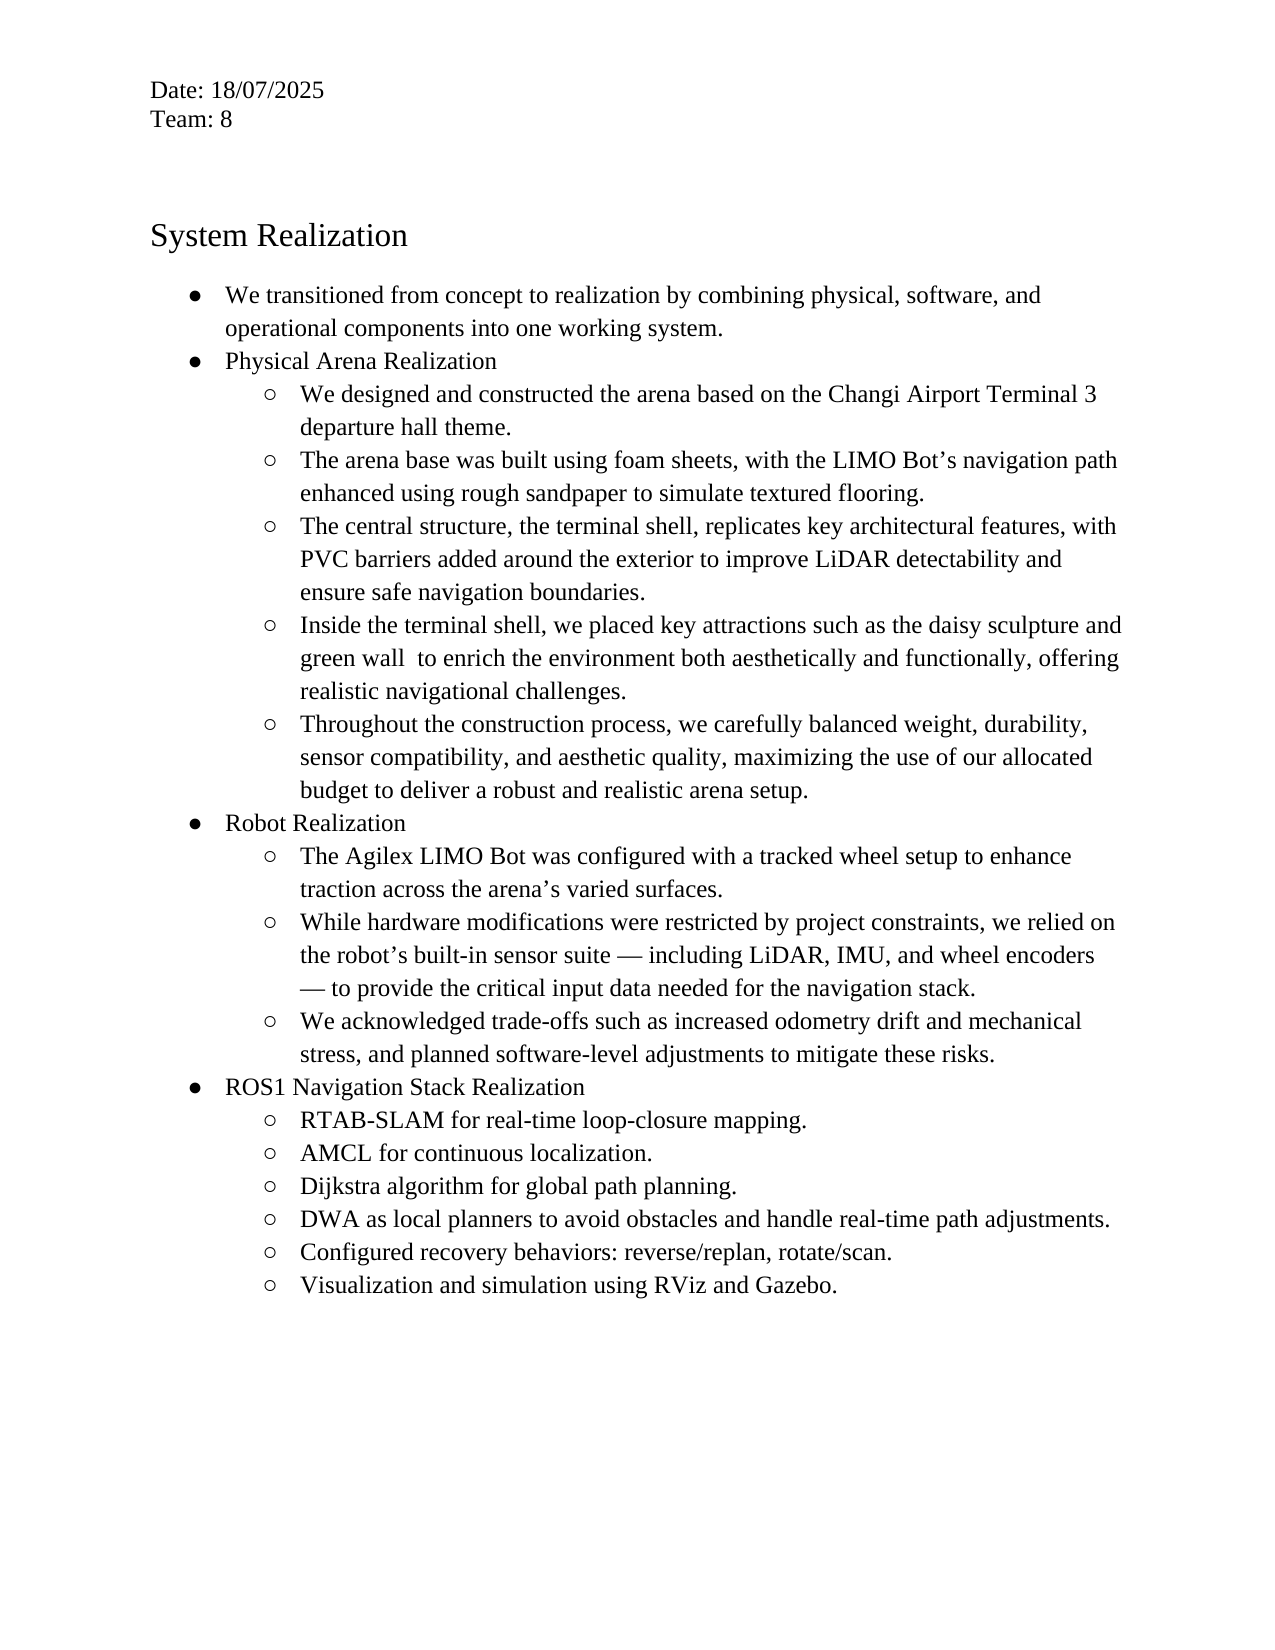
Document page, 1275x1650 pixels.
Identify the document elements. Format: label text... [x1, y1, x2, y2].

list ROS1 Navigation Stack Realization [187, 1072, 1125, 1101]
text System Realization [150, 215, 1125, 253]
list The central structure, the terminal shell, replicates key architectural features, with PVC barriers added around the exterior to improve LiDAR detectability and ensure safe navigation boundaries. [262, 511, 1125, 606]
list Robot Realization [187, 808, 1125, 837]
list The Agilex LIMO Bot was configured with a tracked wheel setup to enhance traction across the arena’s varied surfaces. [262, 841, 1125, 903]
list RTAB-SLAM for real-time loop-closure mapping. [262, 1105, 1125, 1134]
list We acknowledged trade-offs such as increased odometry drift and mechanical stress, and planned software-level adjustments to mitigate these risks. [262, 1006, 1125, 1068]
list We designed and constructed the arena based on the Changi Airport Terminal 3 departure hall theme. [262, 379, 1125, 441]
list We transitioned from concept to realization by combining physical, software, and operational components into one working system. [187, 280, 1125, 342]
list While hardware modifications were restricted by project constraints, we relied on the robot’s built-in sensor suite — including LiDAR, IMU, and wheel encoders — to provide the critical input data needed for the navigation stack. [262, 907, 1125, 1002]
list Visualization and simulation using RViz and Gazebo. [262, 1270, 1125, 1299]
list Throughout the construction process, we carefully balanced weight, durability, sensor compatibility, and aesthetic quality, maximizing the use of our allocated budget to deliver a robust and realistic arena setup. [262, 709, 1125, 804]
list Inside the terminal shell, we placed key attractions such as the daisy sculpture and green wall to enrich the environment both aesthetically and functionally, offering realistic navigational challenges. [262, 610, 1125, 705]
list Physical Arena Realization [187, 346, 1125, 374]
list Configured recovery behaviors: reverse/replan, rotate/scan. [262, 1237, 1125, 1266]
list The arena base was built using foam sheets, with the LIMO Bot’s navigation path enhanced using rough sandpaper to simulate textured flooring. [262, 445, 1125, 507]
list DWA as local planners to avoid obstacles and handle real-time path adjustments. [262, 1204, 1125, 1233]
list AMCL for continuous localization. [262, 1138, 1125, 1167]
list Dijkstra algorithm for global path planning. [262, 1171, 1125, 1200]
